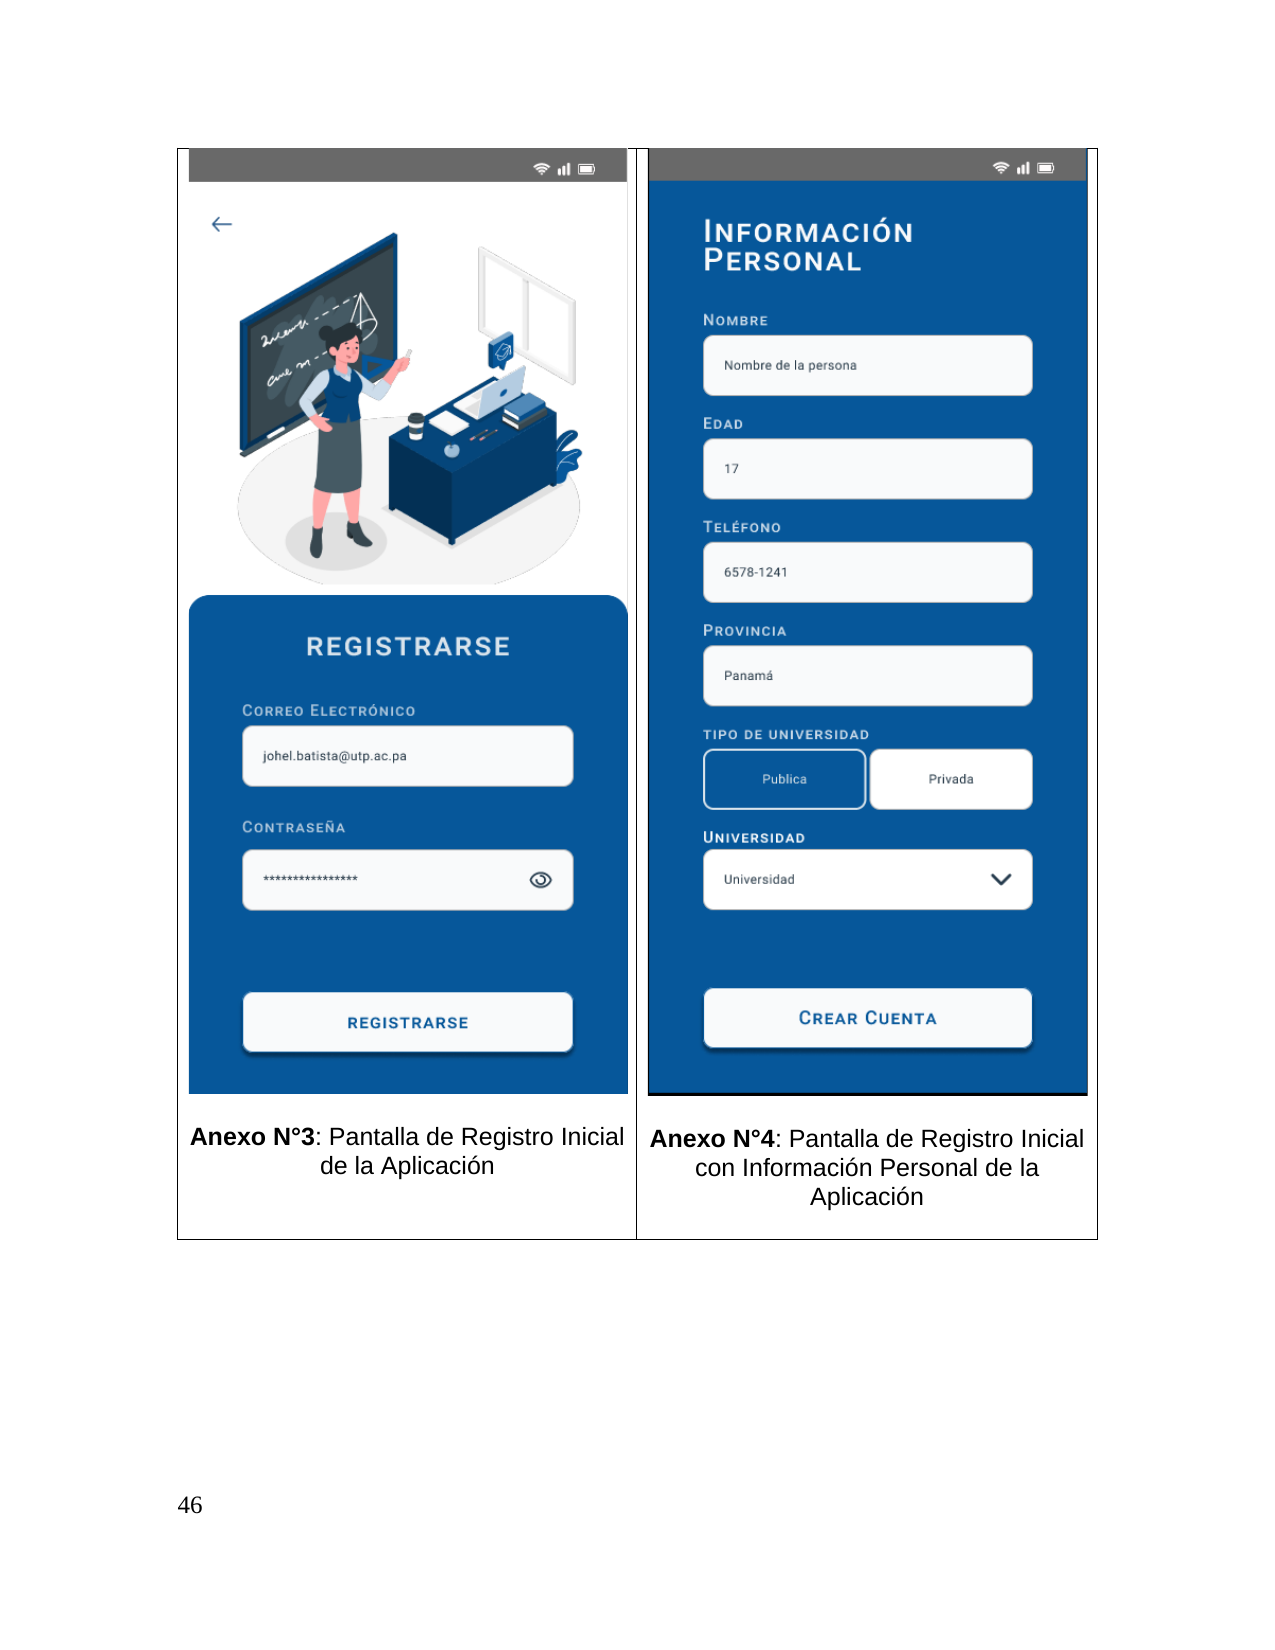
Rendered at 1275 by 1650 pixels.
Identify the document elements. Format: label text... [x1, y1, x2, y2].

table_cell Anexo N°4: Pantalla de Registro Inicial con Información Personal de la Aplicación [637, 149, 1097, 1239]
table_cell Anexo N°3: Pantalla de Registro Inicial de la Aplicación [178, 149, 636, 1239]
picture [188, 148, 628, 1094]
picture [647, 148, 1088, 1096]
